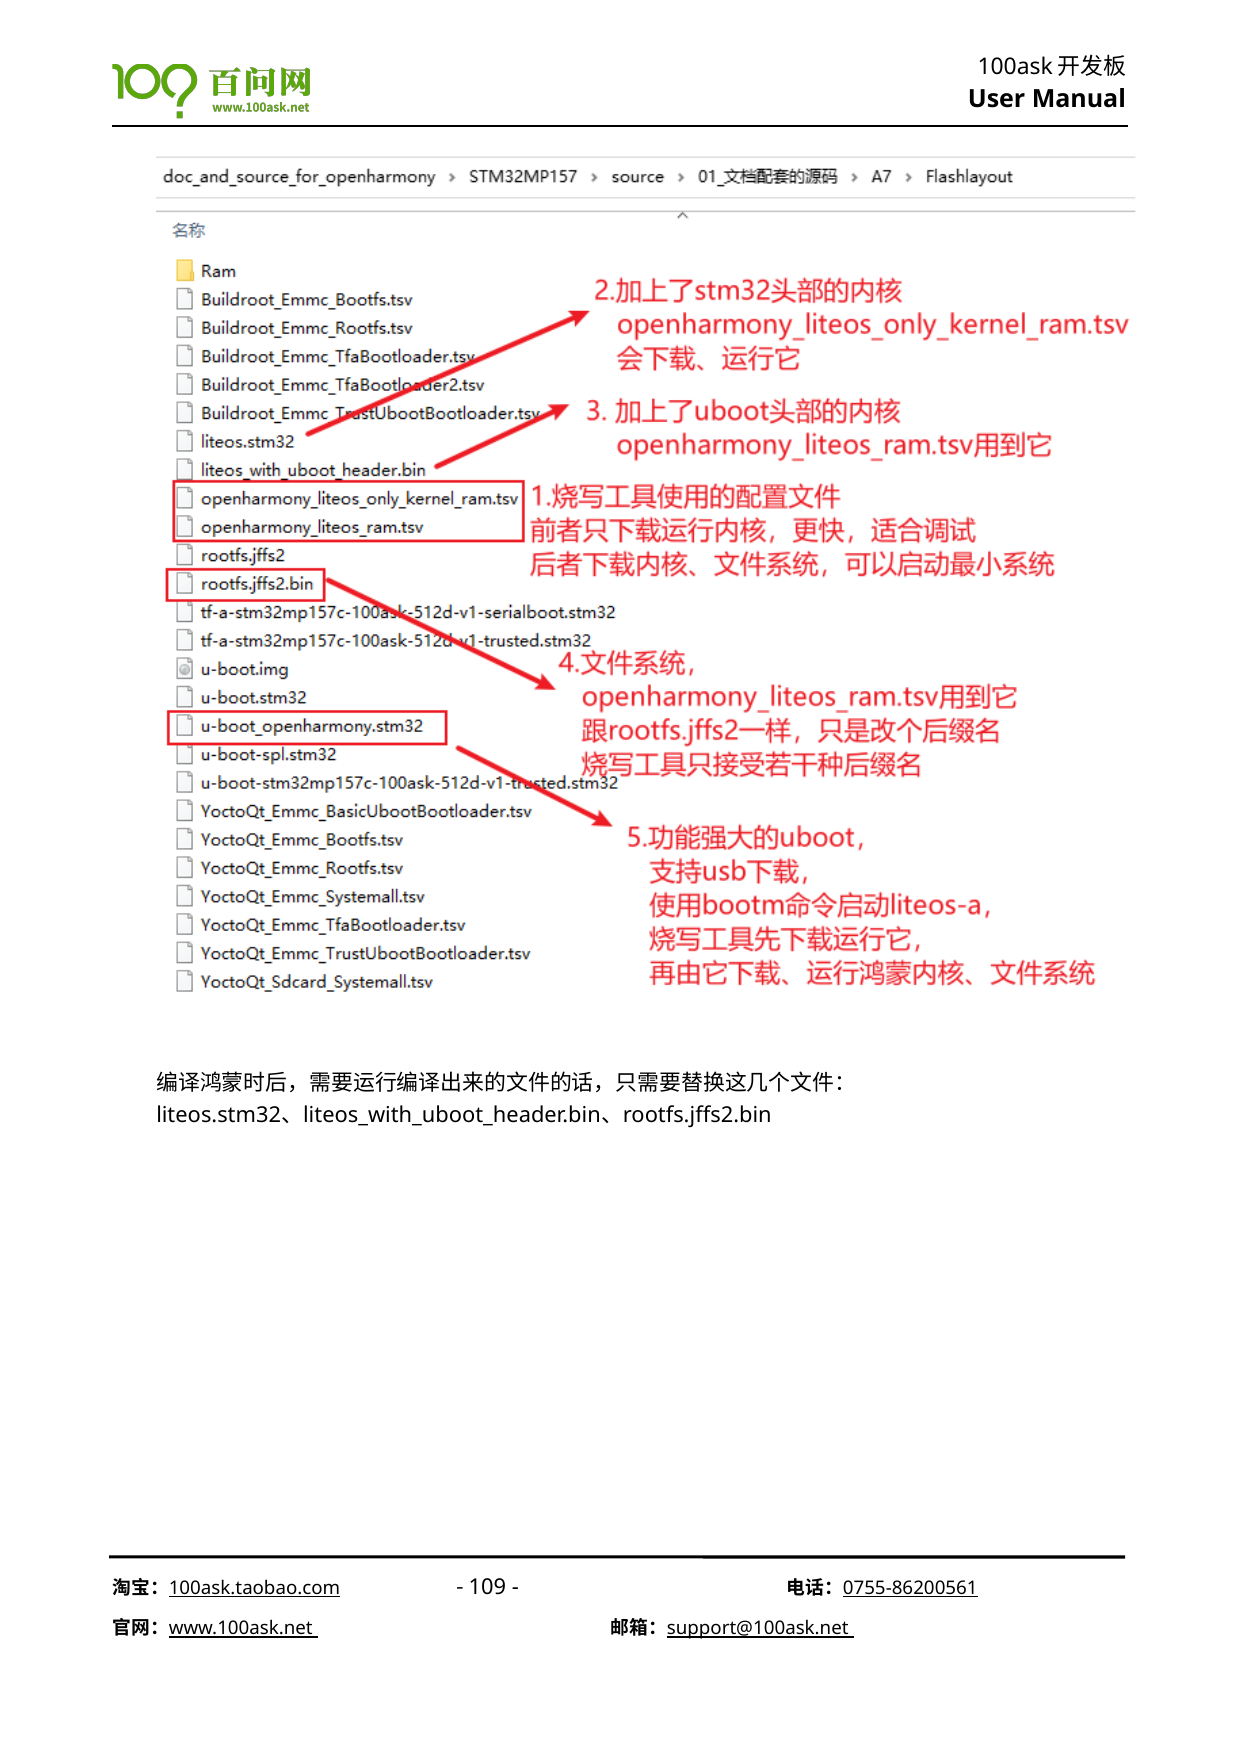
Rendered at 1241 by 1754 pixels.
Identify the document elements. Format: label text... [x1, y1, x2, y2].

picture [156, 154, 1136, 1000]
text liteos.stm32、liteos_with_uboot_header.bin、rootfs.jffs2.bin [112, 1097, 1128, 1129]
picture [112, 64, 310, 124]
text 编译鸿蒙时后，需要运行编译出来的文件的话，只需要替换这几个文件： [112, 1064, 1128, 1097]
